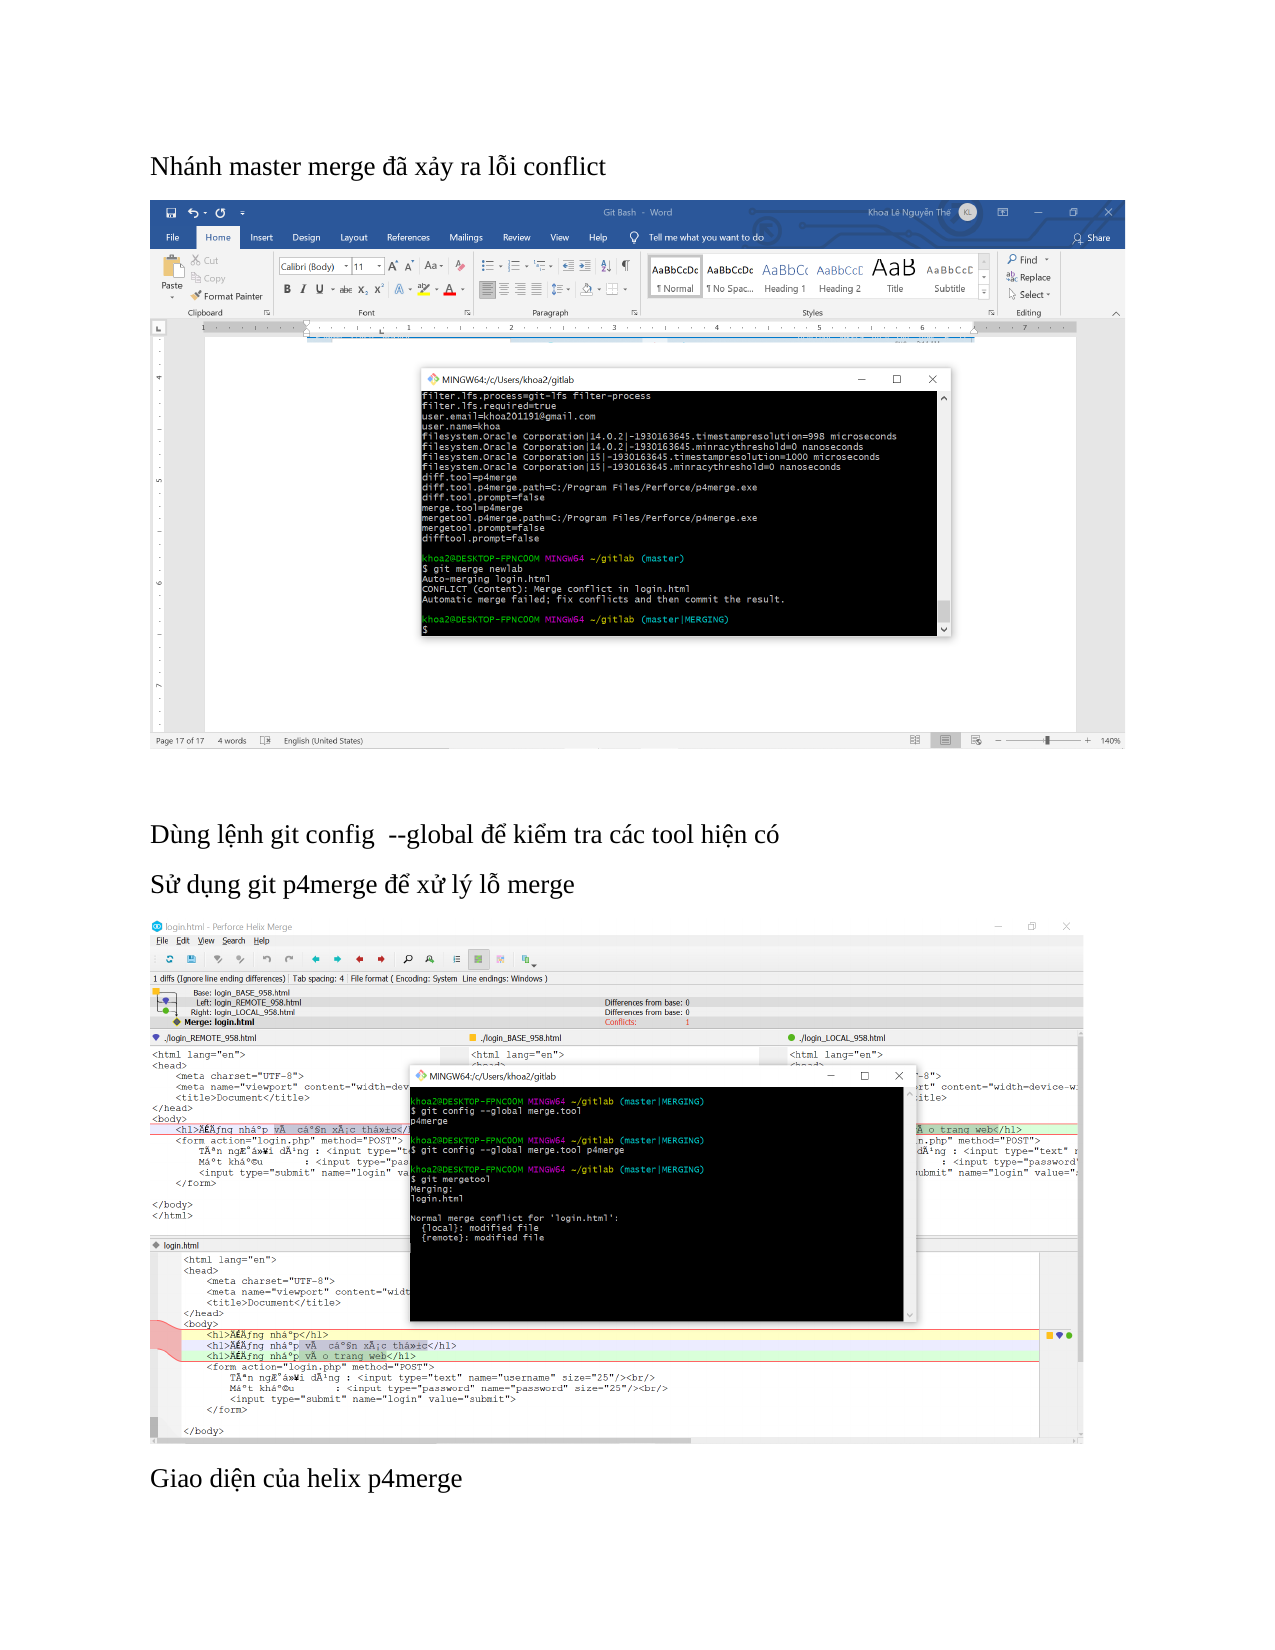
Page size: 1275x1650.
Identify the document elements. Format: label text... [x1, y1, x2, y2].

text Dùng lệnh git config --global để kiểm tra các tool hiện có [150, 818, 1125, 849]
picture [150, 200, 1125, 749]
picture [150, 918, 1084, 1444]
text Nhánh master merge đã xảy ra lỗi conflict [150, 150, 1125, 181]
text Sử dụng git p4merge để xử lý lỗ merge [150, 868, 1125, 899]
text Giao diện của helix p4merge [150, 1462, 1125, 1493]
